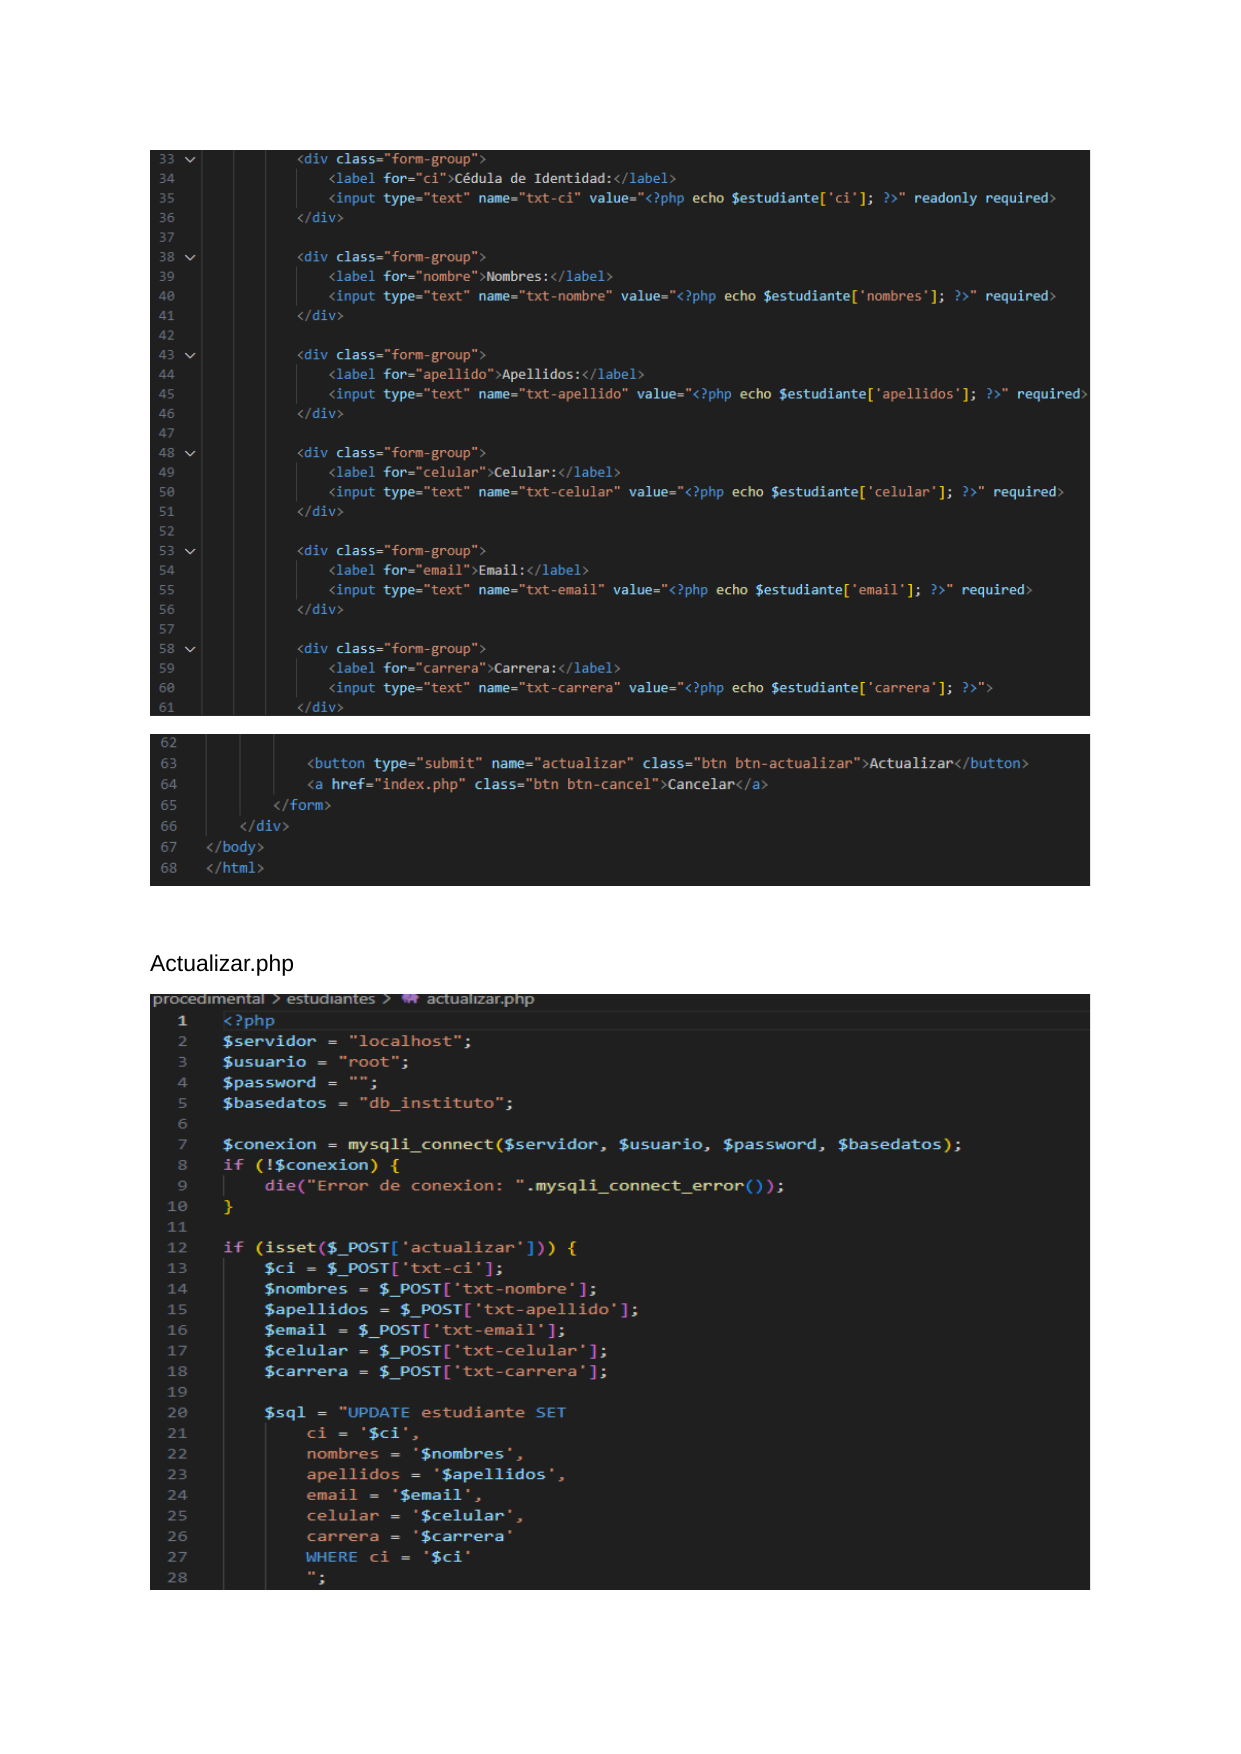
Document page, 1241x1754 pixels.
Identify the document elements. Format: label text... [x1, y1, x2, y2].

text Actualizar.php [150, 949, 1090, 976]
